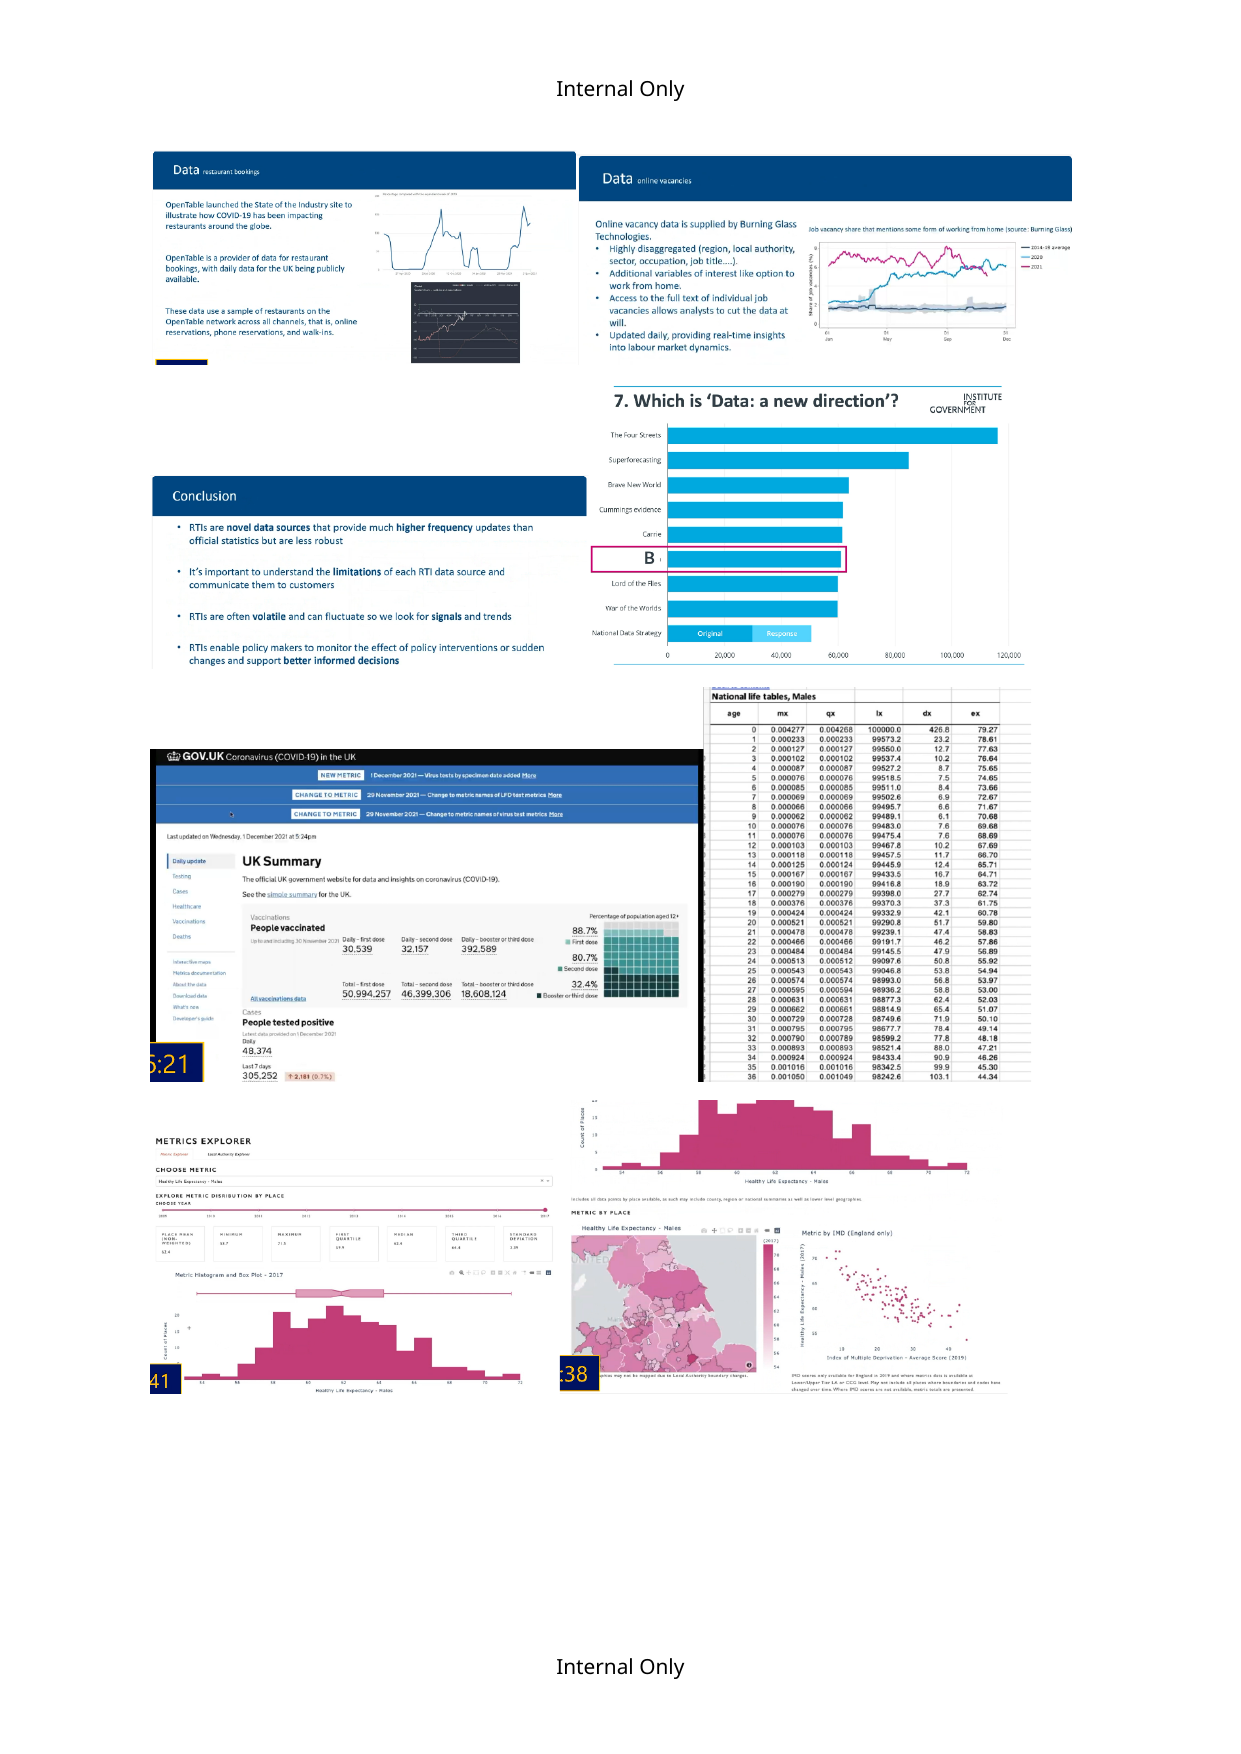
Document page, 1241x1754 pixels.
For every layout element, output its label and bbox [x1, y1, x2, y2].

picture [150, 1100, 1008, 1394]
picture [150, 150, 1073, 365]
picture [150, 687, 1032, 1082]
picture [150, 383, 1025, 669]
